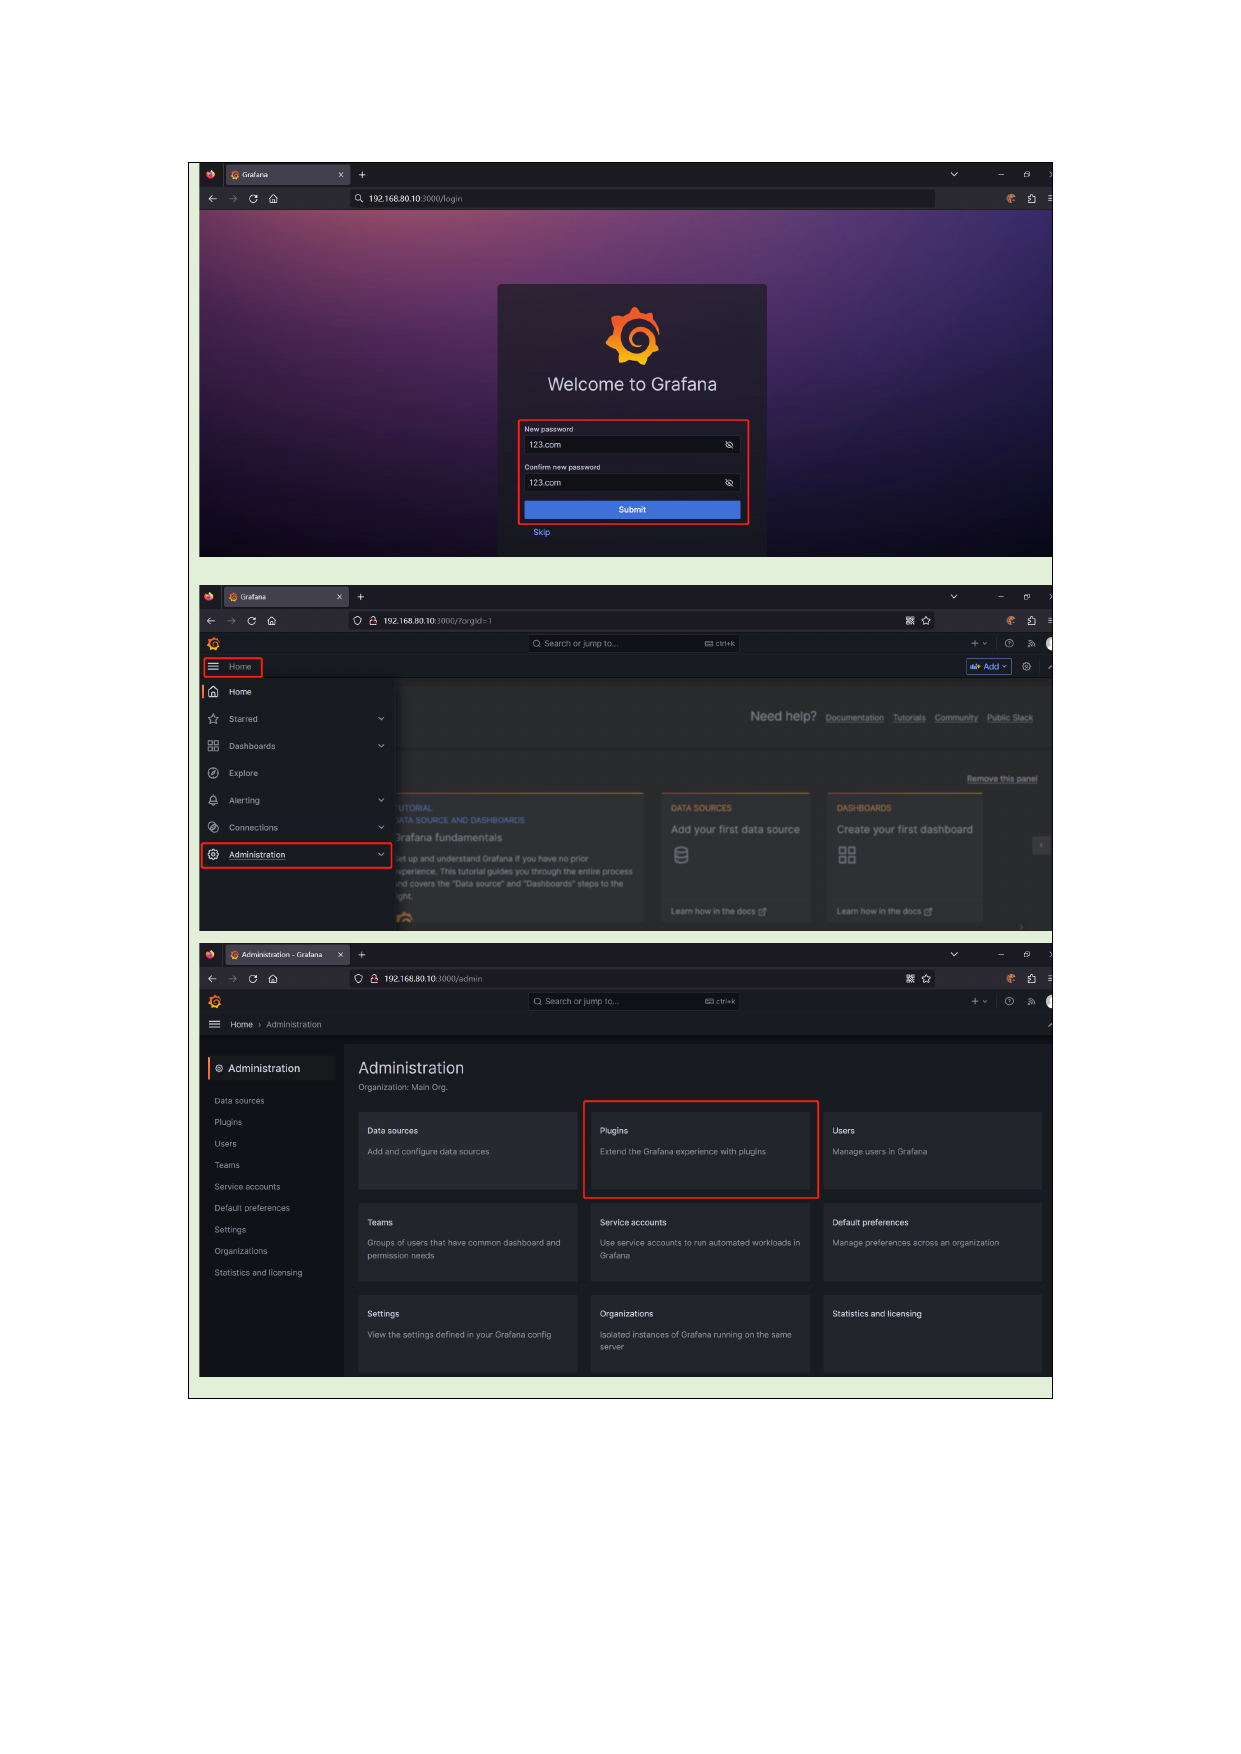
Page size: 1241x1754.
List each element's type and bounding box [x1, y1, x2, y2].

picture [199, 163, 1053, 557]
picture [199, 585, 1053, 931]
table_header [189, 163, 1052, 1398]
picture [199, 943, 1053, 1377]
